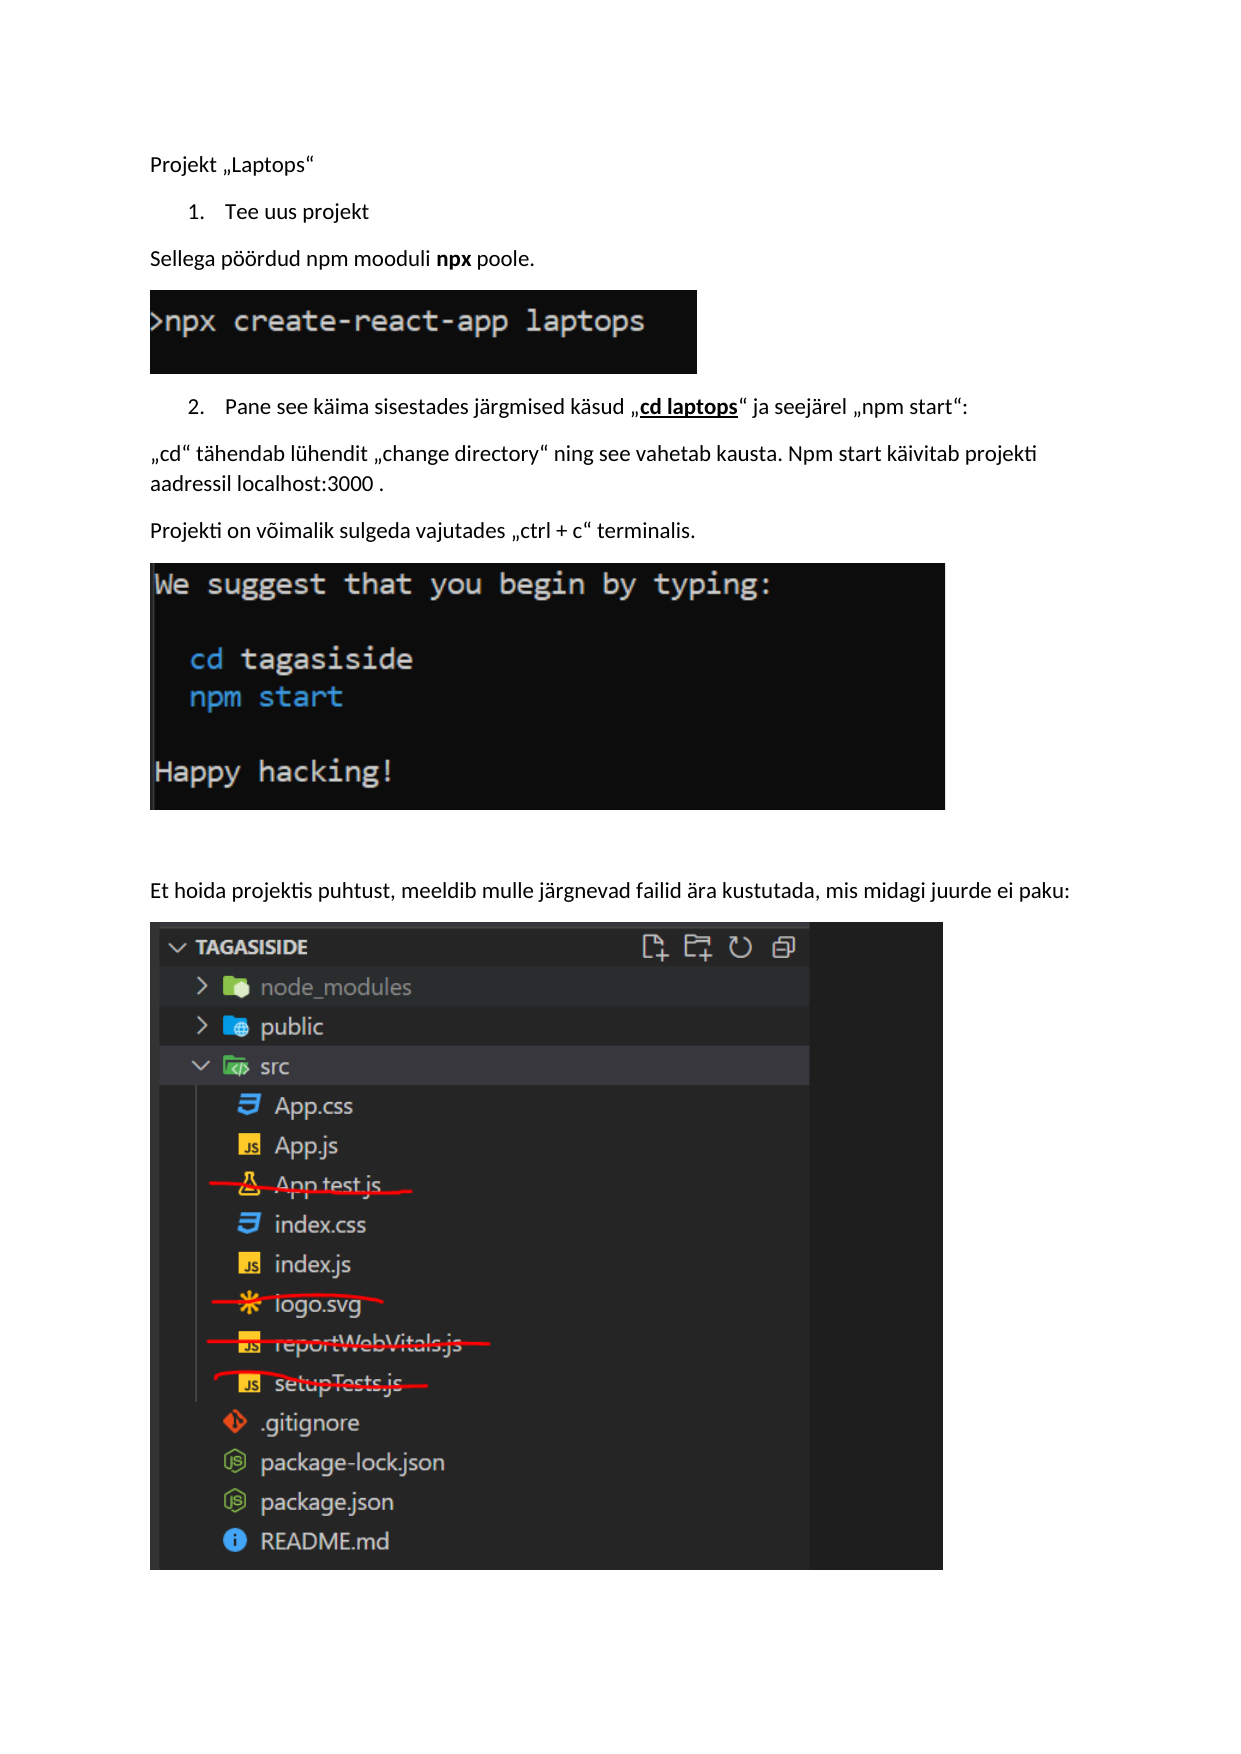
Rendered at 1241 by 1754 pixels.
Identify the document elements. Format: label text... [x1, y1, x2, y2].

text „cd“ tähendab lühendit „change directory“ ning see vahetab kausta. Npm start käivitab projekti aadressil localhost:3000 . [150, 439, 1090, 497]
text Sellega pöördud npm mooduli npx poole. [150, 244, 1090, 272]
text Projekt „Laptops“ [150, 150, 1090, 178]
text Projekti on võimalik sulgeda vajutades „ctrl + c“ terminalis. [150, 516, 1090, 544]
picture [150, 922, 943, 1570]
picture [150, 563, 946, 810]
picture [150, 290, 697, 374]
text Et hoida projektis puhtust, meeldib mulle järgnevad failid ära kustutada, mis midagi juurde ei paku: [150, 876, 1090, 904]
list Pane see käima sisestades järgmised käsud „cd laptops“ ja seejärel „npm start“: [187, 392, 1090, 420]
list Tee uus projekt [187, 197, 1090, 225]
